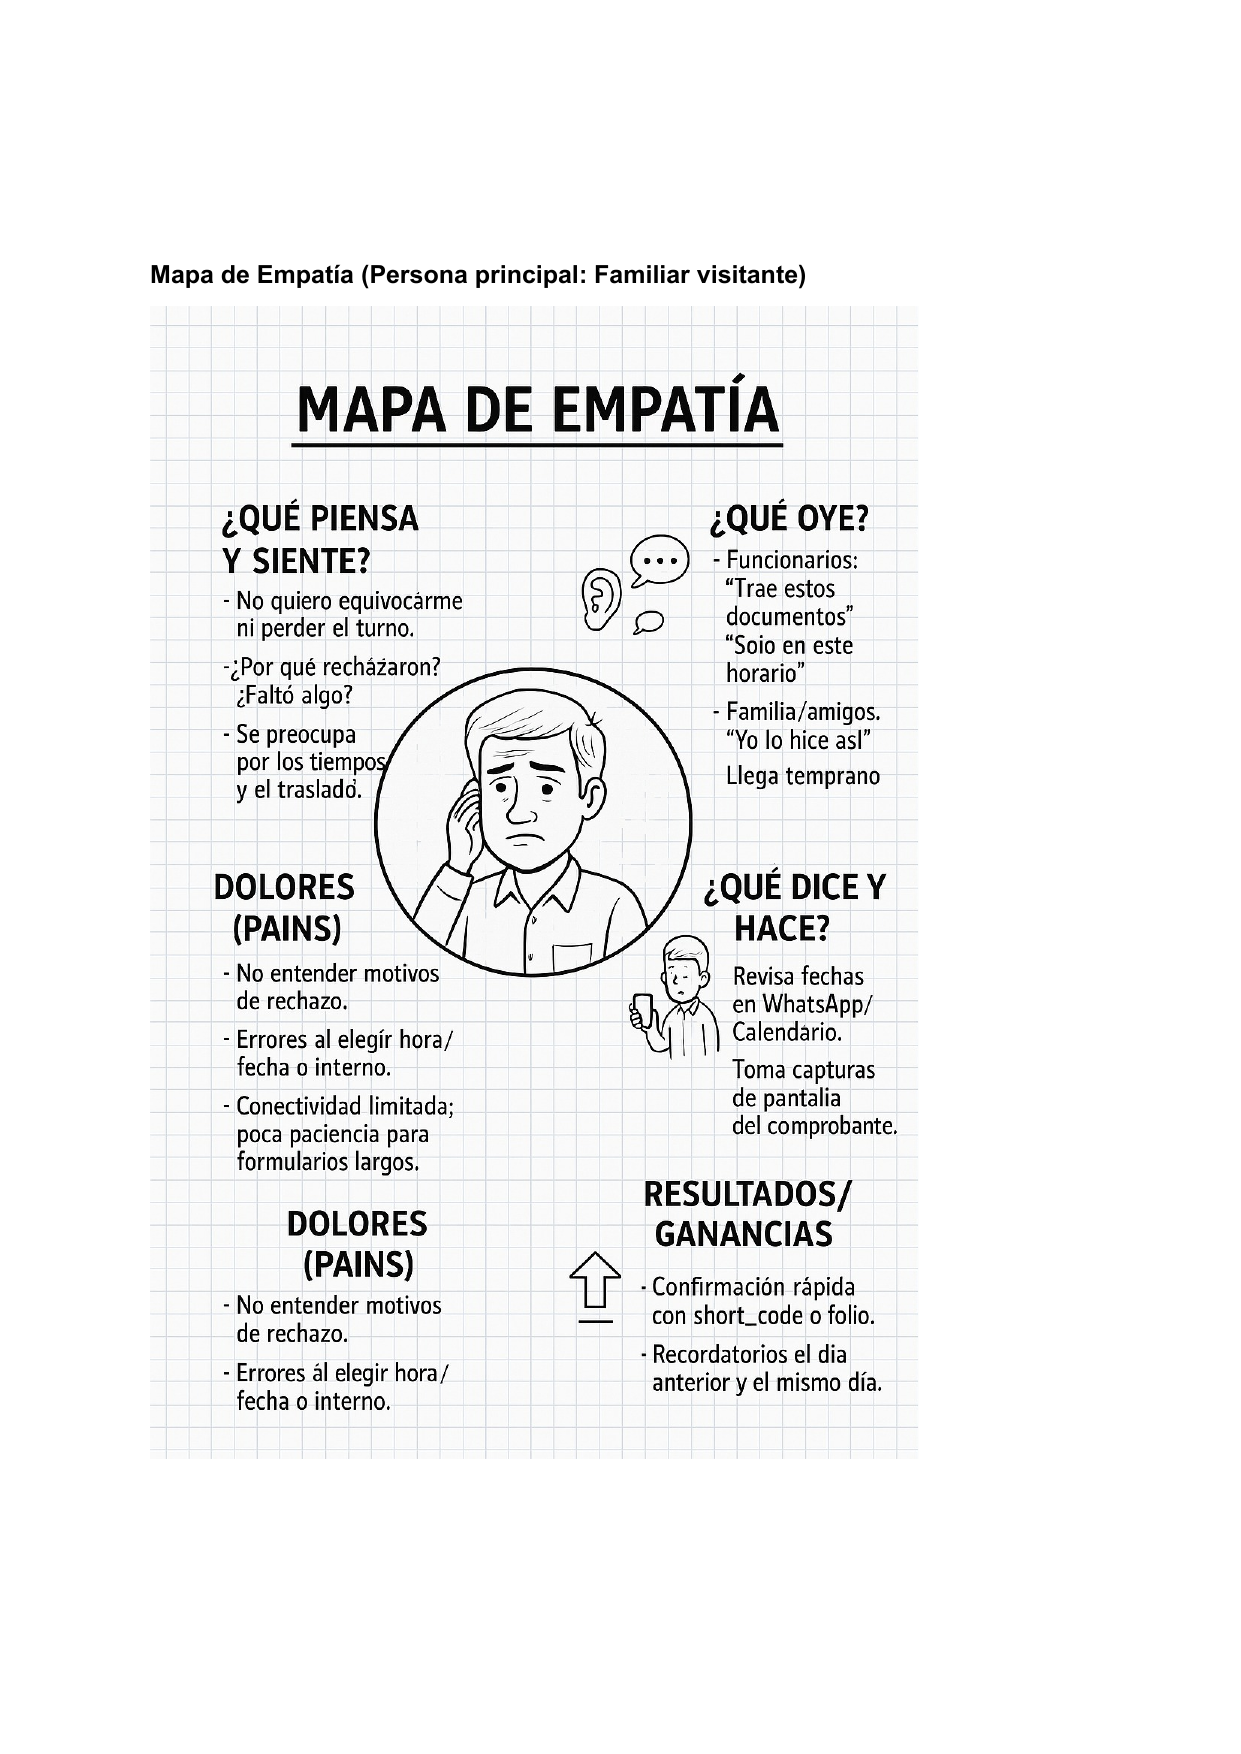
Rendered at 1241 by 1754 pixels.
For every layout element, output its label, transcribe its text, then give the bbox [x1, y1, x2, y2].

picture [150, 306, 919, 1459]
subtitle Mapa de Empatía (Persona principal: Familiar visitante) [150, 260, 1090, 289]
